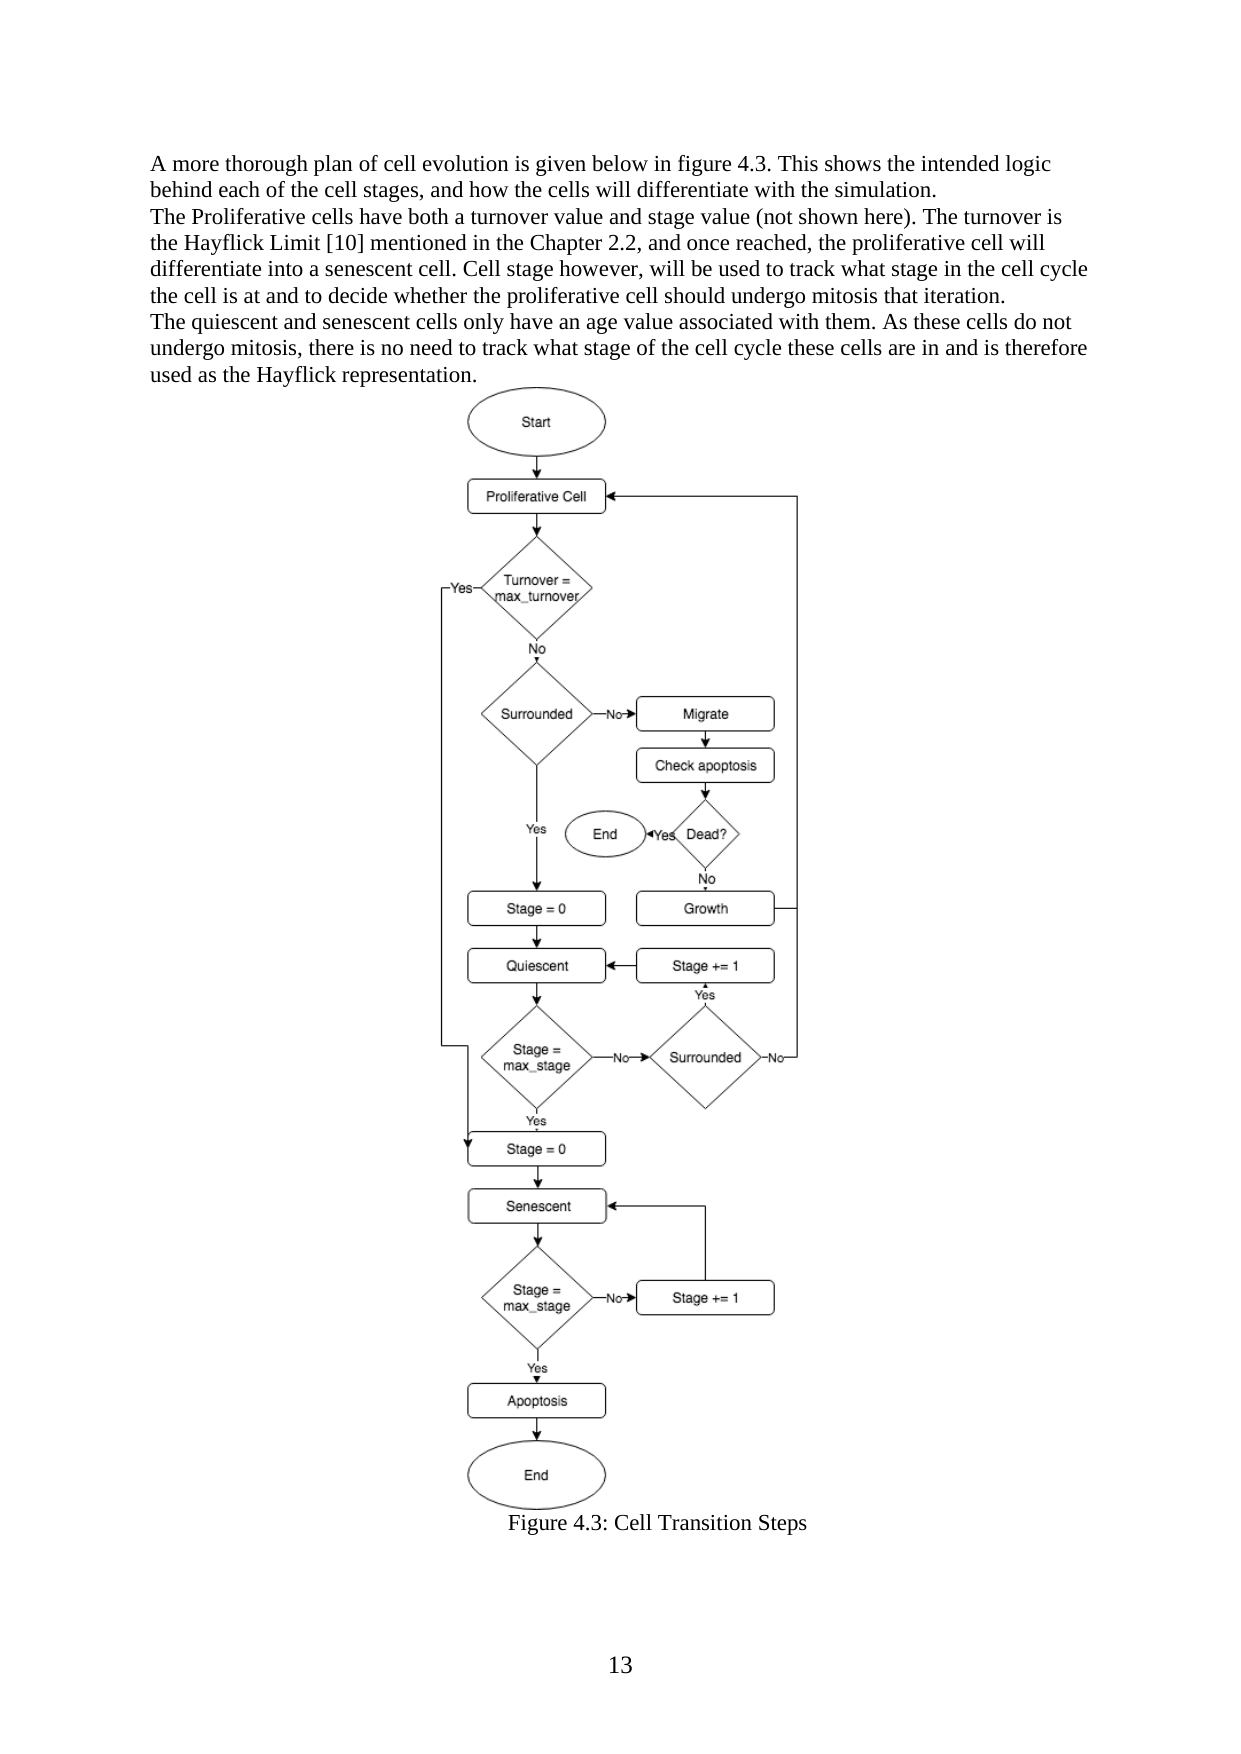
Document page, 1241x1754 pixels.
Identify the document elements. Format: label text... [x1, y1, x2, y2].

picture [433, 387, 807, 1510]
text A more thorough plan of cell evolution is given below in figure 4.3. This shows the intended logic behind each of the cell stages, and how the cells will differentiate with the simulation. [150, 150, 1090, 203]
text The quiescent and senescent cells only have an age value associated with them. As these cells do not undergo mitosis, there is no need to track what stage of the cell cycle these cells are in and is therefore used as the Hayflick representation. [150, 308, 1090, 387]
text The Proliferative cells have both a turnover value and stage value (not shown here). The turnover is the Hayflick Limit [10] mentioned in the Chapter 2.2, and once reached, the proliferative cell will differentiate into a senescent cell. Cell stage however, will be used to track what stage in the cell cycle the cell is at and to decide whether the proliferative cell should undergo mitosis that iteration. [150, 203, 1090, 308]
list Figure 4.3: Cell Transition Steps [225, 1509, 1090, 1536]
